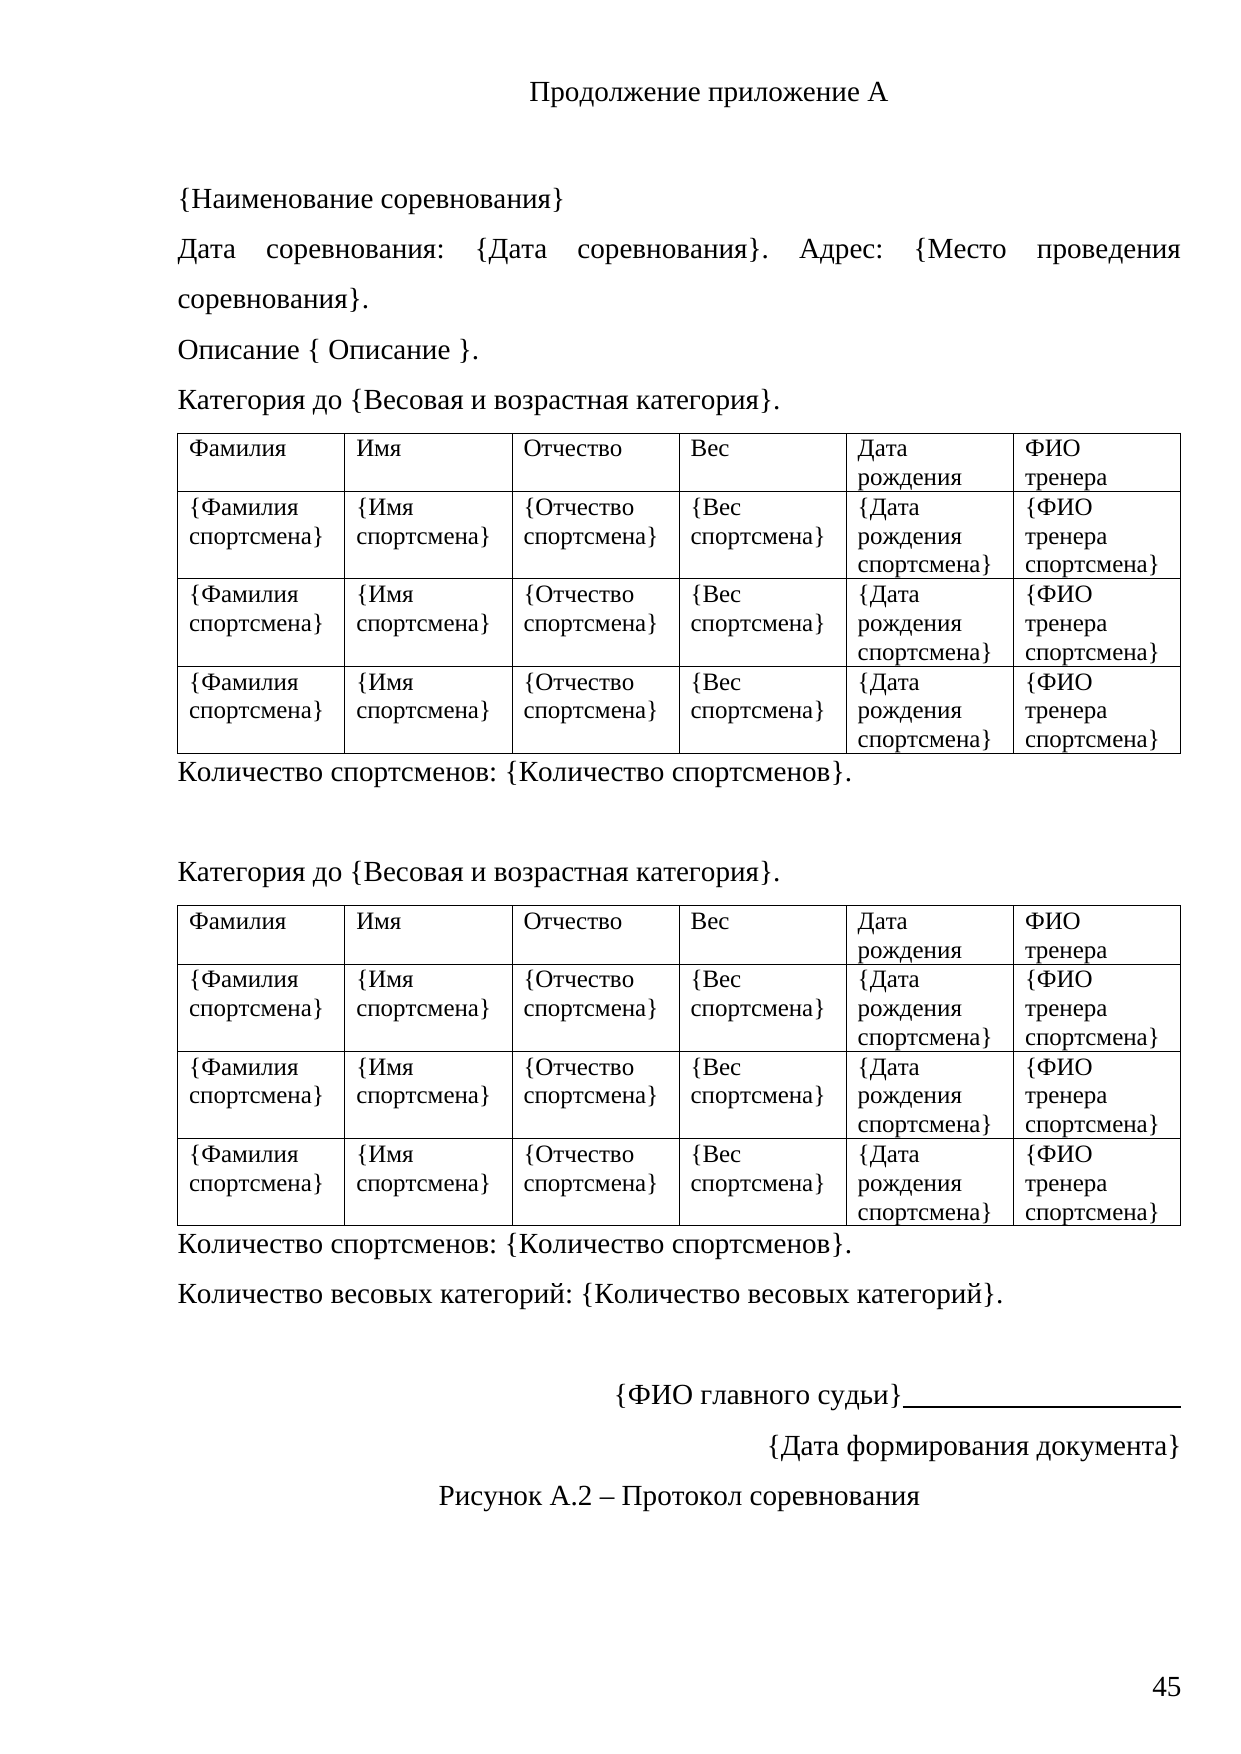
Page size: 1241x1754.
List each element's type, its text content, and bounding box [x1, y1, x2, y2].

table_cell {Имя спортсмена} [345, 1052, 512, 1138]
table_header Дата рождения [847, 434, 1013, 491]
table_header Отчество [513, 434, 679, 491]
table_header Фамилия [178, 434, 344, 491]
text Описание { Описание }. [177, 332, 1181, 365]
table_cell {Вес спортсмена} [680, 492, 846, 578]
table_header Фамилия [178, 906, 344, 963]
table_cell {Имя спортсмена} [345, 667, 512, 753]
table_cell {Дата рождения спортсмена} [847, 1139, 1013, 1225]
text {Наименование соревнования} [177, 181, 1181, 214]
table_cell {Фамилия спортсмена} [178, 667, 344, 753]
table_cell {ФИО тренера спортсмена} [1014, 1052, 1180, 1138]
table_cell {ФИО тренера спортсмена} [1014, 1139, 1180, 1225]
table_cell {Вес спортсмена} [680, 667, 846, 753]
table_cell {Вес спортсмена} [680, 1139, 846, 1225]
table_cell {ФИО тренера спортсмена} [1014, 965, 1180, 1051]
table_cell {Отчество спортсмена} [513, 492, 679, 578]
table_header Вес [680, 906, 846, 963]
table_cell {Имя спортсмена} [345, 965, 512, 1051]
text Рисунок A.2 – Протокол соревнования [177, 1478, 1181, 1511]
table_cell {Отчество спортсмена} [513, 579, 679, 666]
table_cell {Дата рождения спортсмена} [847, 1052, 1013, 1138]
table_cell {Имя спортсмена} [345, 1139, 512, 1225]
table_header Отчество [513, 906, 679, 963]
table_cell {Фамилия спортсмена} [178, 1052, 344, 1138]
table_cell {Отчество спортсмена} [513, 1139, 679, 1225]
table_cell {ФИО тренера спортсмена} [1014, 667, 1180, 753]
table_header Дата рождения [847, 906, 1013, 963]
text Категория до {Весовая и возрастная категория}. [177, 854, 1181, 888]
table_cell {Вес спортсмена} [680, 965, 846, 1051]
table_cell {Фамилия спортсмена} [178, 579, 344, 666]
table_cell {Имя спортсмена} [345, 579, 512, 666]
text Количество спортсменов: {Количество спортсменов}. [177, 754, 1181, 787]
table_cell {Дата рождения спортсмена} [847, 965, 1013, 1051]
table_cell {Вес спортсмена} [680, 1052, 846, 1138]
table_cell {ФИО тренера спортсмена} [1014, 492, 1180, 578]
table_cell {Фамилия спортсмена} [178, 1139, 344, 1225]
text Категория до {Весовая и возрастная категория}. [177, 382, 1181, 416]
table_cell {Отчество спортсмена} [513, 965, 679, 1051]
table_header Вес [680, 434, 846, 491]
table_cell {Дата рождения спортсмена} [847, 579, 1013, 666]
text {Дата формирования документа} [177, 1428, 1181, 1461]
table_cell {Фамилия спортсмена} [178, 492, 344, 578]
table_cell {Отчество спортсмена} [513, 667, 679, 753]
text Количество весовых категорий: {Количество весовых категорий}. [177, 1277, 1181, 1310]
table_header ФИО тренера [1014, 906, 1180, 963]
text Количество спортсменов: {Количество спортсменов}. [177, 1226, 1181, 1260]
table_cell {Имя спортсмена} [345, 492, 512, 578]
table_cell {Дата рождения спортсмена} [847, 667, 1013, 753]
table_header ФИО тренера [1014, 434, 1180, 491]
table_header Имя [345, 906, 512, 963]
table_cell {Вес спортсмена} [680, 579, 846, 666]
table_header Имя [345, 434, 512, 491]
table_cell {Фамилия спортсмена} [178, 965, 344, 1051]
table_cell {ФИО тренера спортсмена} [1014, 579, 1180, 666]
text Дата соревнования: {Дата соревнования}. Адрес: {Место проведения соревнования}. [177, 231, 1181, 315]
table_cell {Дата рождения спортсмена} [847, 492, 1013, 578]
table_cell {Отчество спортсмена} [513, 1052, 679, 1138]
text {ФИО главного судьи} [177, 1377, 1181, 1411]
